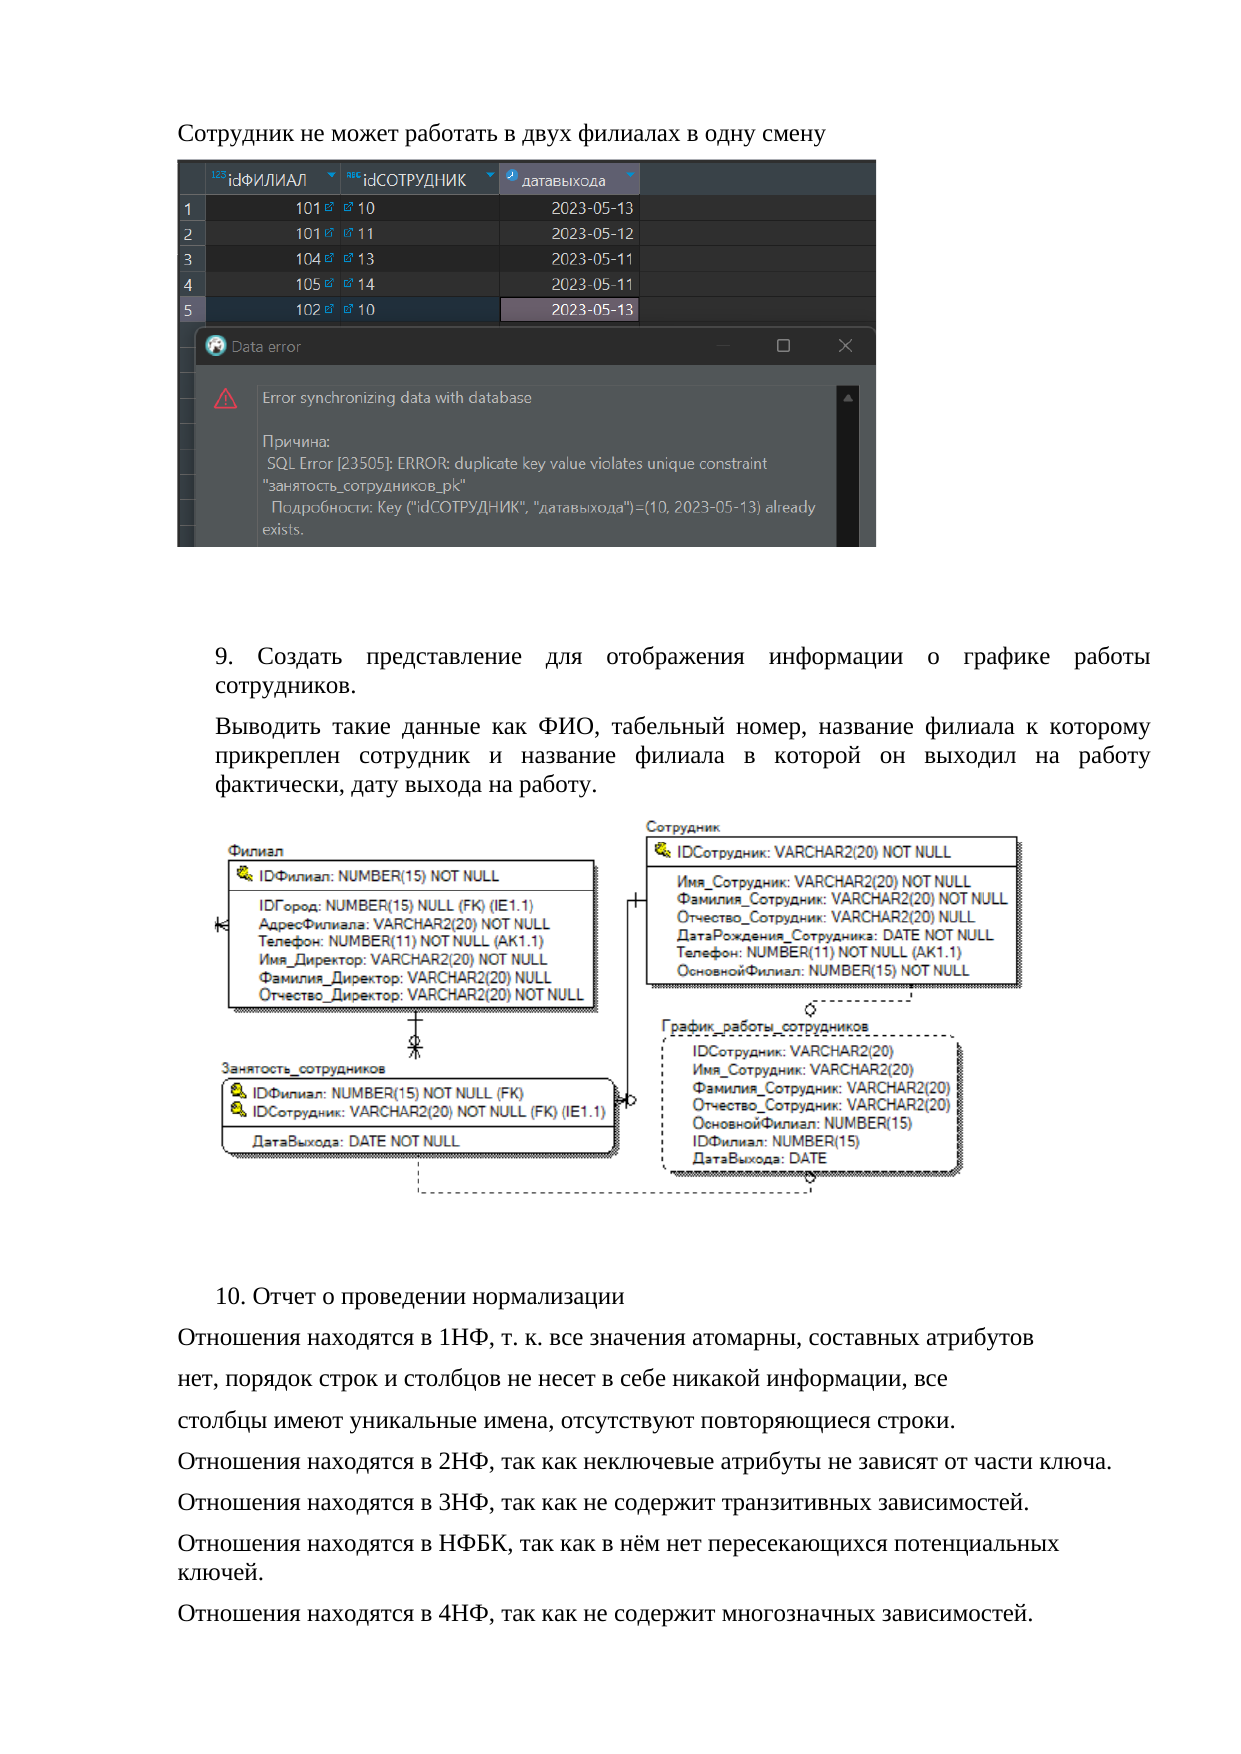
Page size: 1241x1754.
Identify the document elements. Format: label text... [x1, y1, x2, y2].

picture [177, 159, 877, 547]
picture [214, 810, 1025, 1228]
text Отношения находятся в 4НФ, так как не содержит многозначных зависимостей. [177, 1598, 1152, 1627]
text 10. Отчет о проведении нормализации [215, 1281, 1152, 1310]
text столбцы имеют уникальные имена, отсутствуют повторяющиеся строки. [177, 1405, 1152, 1433]
text Отношения находятся в 2НФ, так как неключевые атрибуты не зависят от части ключа. [177, 1446, 1152, 1475]
text Отношения находятся в 3НФ, так как не содержит транзитивных зависимостей. [177, 1487, 1152, 1516]
text Сотрудник не может работать в двух филиалах в одну смену [177, 118, 1152, 147]
text нет, порядок строк и столбцов не несет в себе никакой информации, все [177, 1363, 1152, 1392]
text Отношения находятся в 1НФ, т. к. все значения атомарны, составных атрибутов [177, 1322, 1152, 1351]
text Отношения находятся в НФБК, так как в нём нет пересекающихся потенциальных ключей. [177, 1528, 1152, 1586]
text Выводить такие данные как ФИО, табельный номер, название филиала к которому прикреплен сотрудник и название филиала в которой он выходил на работу фактически, дату выхода на работу. [215, 711, 1152, 798]
text 9. Создать представление для отображения информации о графике работы сотрудников. [215, 641, 1152, 699]
